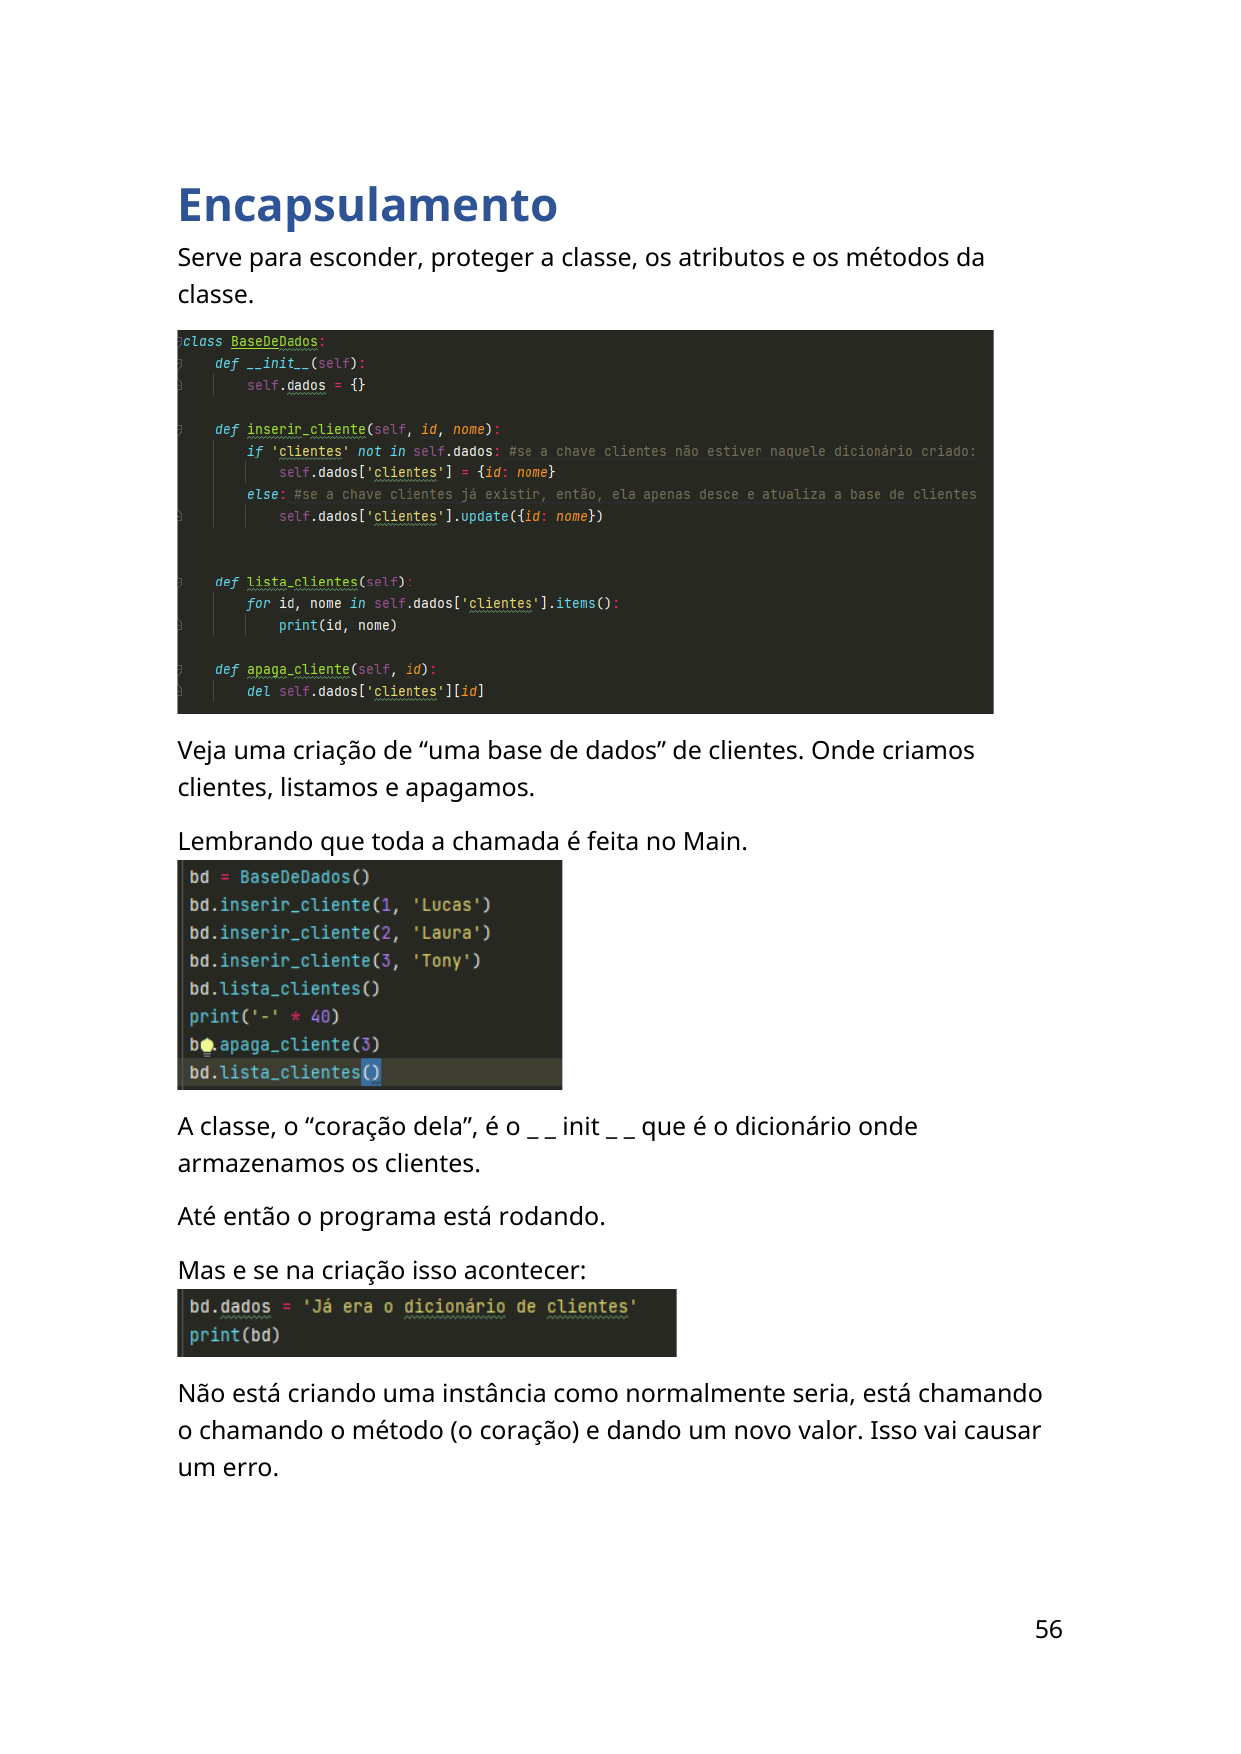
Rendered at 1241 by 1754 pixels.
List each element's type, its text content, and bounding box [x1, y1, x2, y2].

text A classe, o “coração dela”, é o _ _ init _ _ que é o dicionário onde armazenamos os clientes. [177, 1109, 1063, 1179]
text Até então o programa está rodando. [177, 1199, 1063, 1233]
picture [177, 1289, 677, 1357]
subtitle Encapsulamento [177, 173, 1063, 235]
picture [177, 330, 994, 714]
text Não está criando uma instância como normalmente seria, está chamando o chamando o método (o coração) e dando um novo valor. Isso vai causar um erro. [177, 1376, 1063, 1484]
picture [177, 860, 563, 1090]
text Veja uma criação de “uma base de dados” de clientes. Onde criamos clientes, listamos e apagamos. [177, 733, 1063, 804]
text Serve para esconder, proteger a classe, os atributos e os métodos da classe. [177, 240, 1063, 311]
